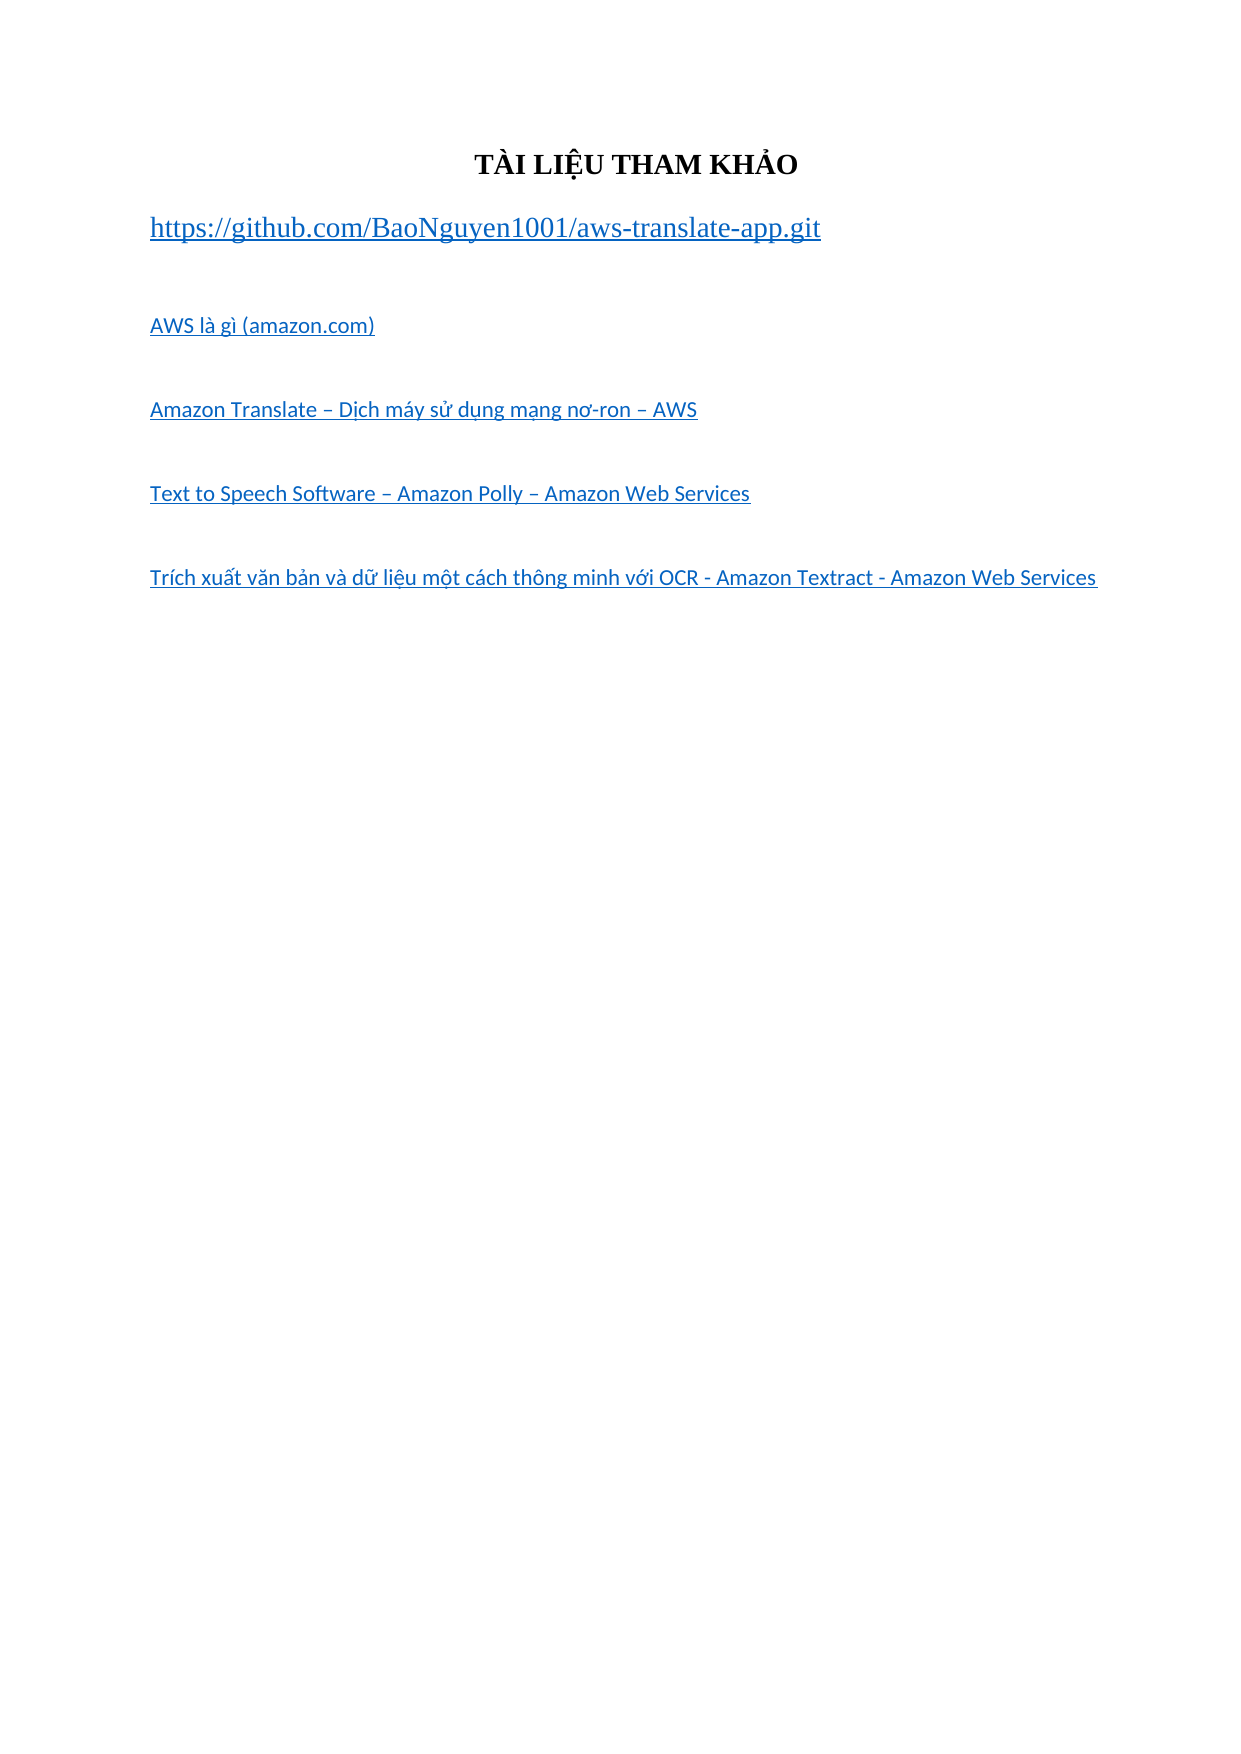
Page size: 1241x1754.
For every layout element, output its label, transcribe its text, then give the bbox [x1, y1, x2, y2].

text Trích xuất văn bản và dữ liệu một cách thông minh với OCR - Amazon Textract - Amazon Web Services [150, 563, 1123, 591]
text https://github.com/BaoNguyen1001/aws-translate-app.git [150, 210, 1123, 244]
text AWS là gì (amazon.com) [150, 311, 1123, 339]
text Amazon Translate – Dịch máy sử dụng mạng nơ-ron – AWS [150, 395, 1123, 423]
text Text to Speech Software – Amazon Polly – Amazon Web Services [150, 479, 1123, 507]
subtitle TÀI LIỆU THAM KHẢO [150, 147, 1123, 181]
